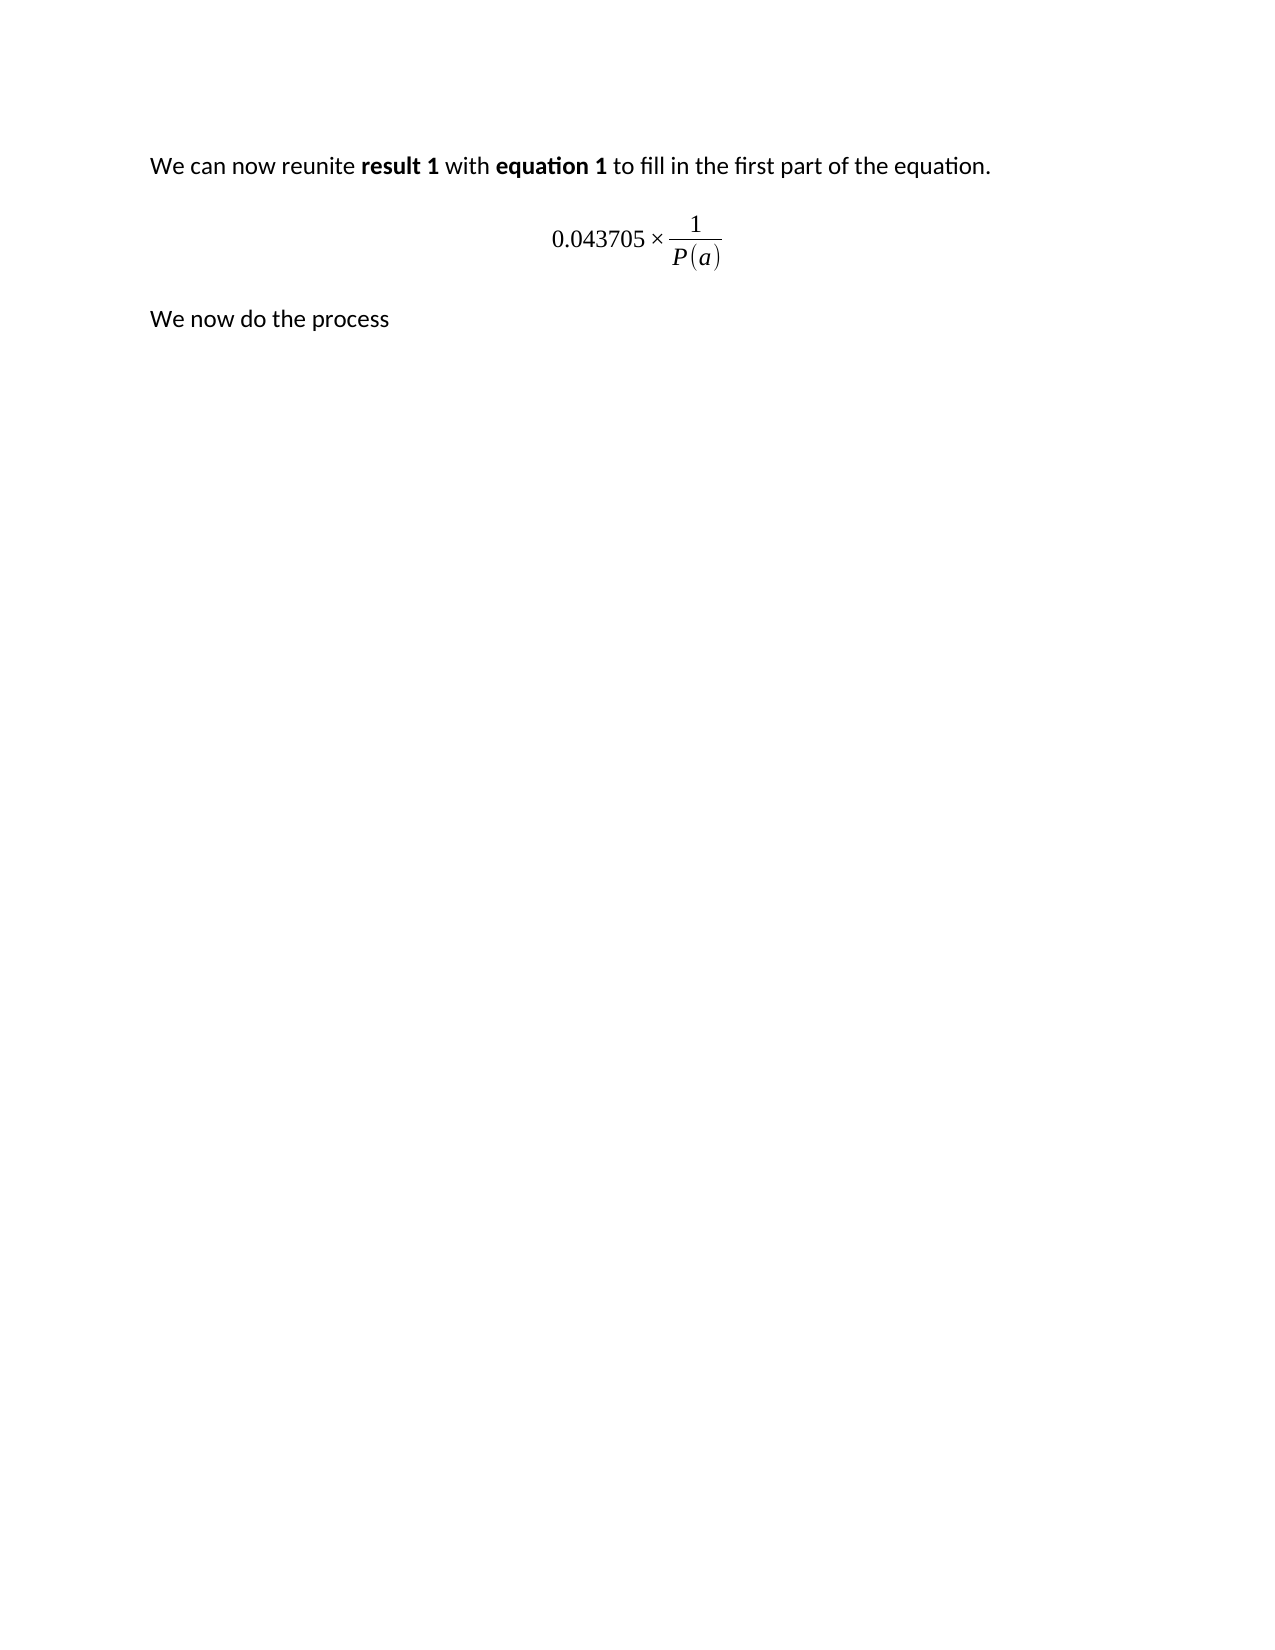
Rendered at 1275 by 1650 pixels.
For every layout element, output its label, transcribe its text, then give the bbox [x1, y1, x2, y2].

text We can now reunite result 1 with equation 1 to fill in the first part of the equation. [150, 150, 1125, 181]
text We now do the process [150, 303, 1125, 333]
